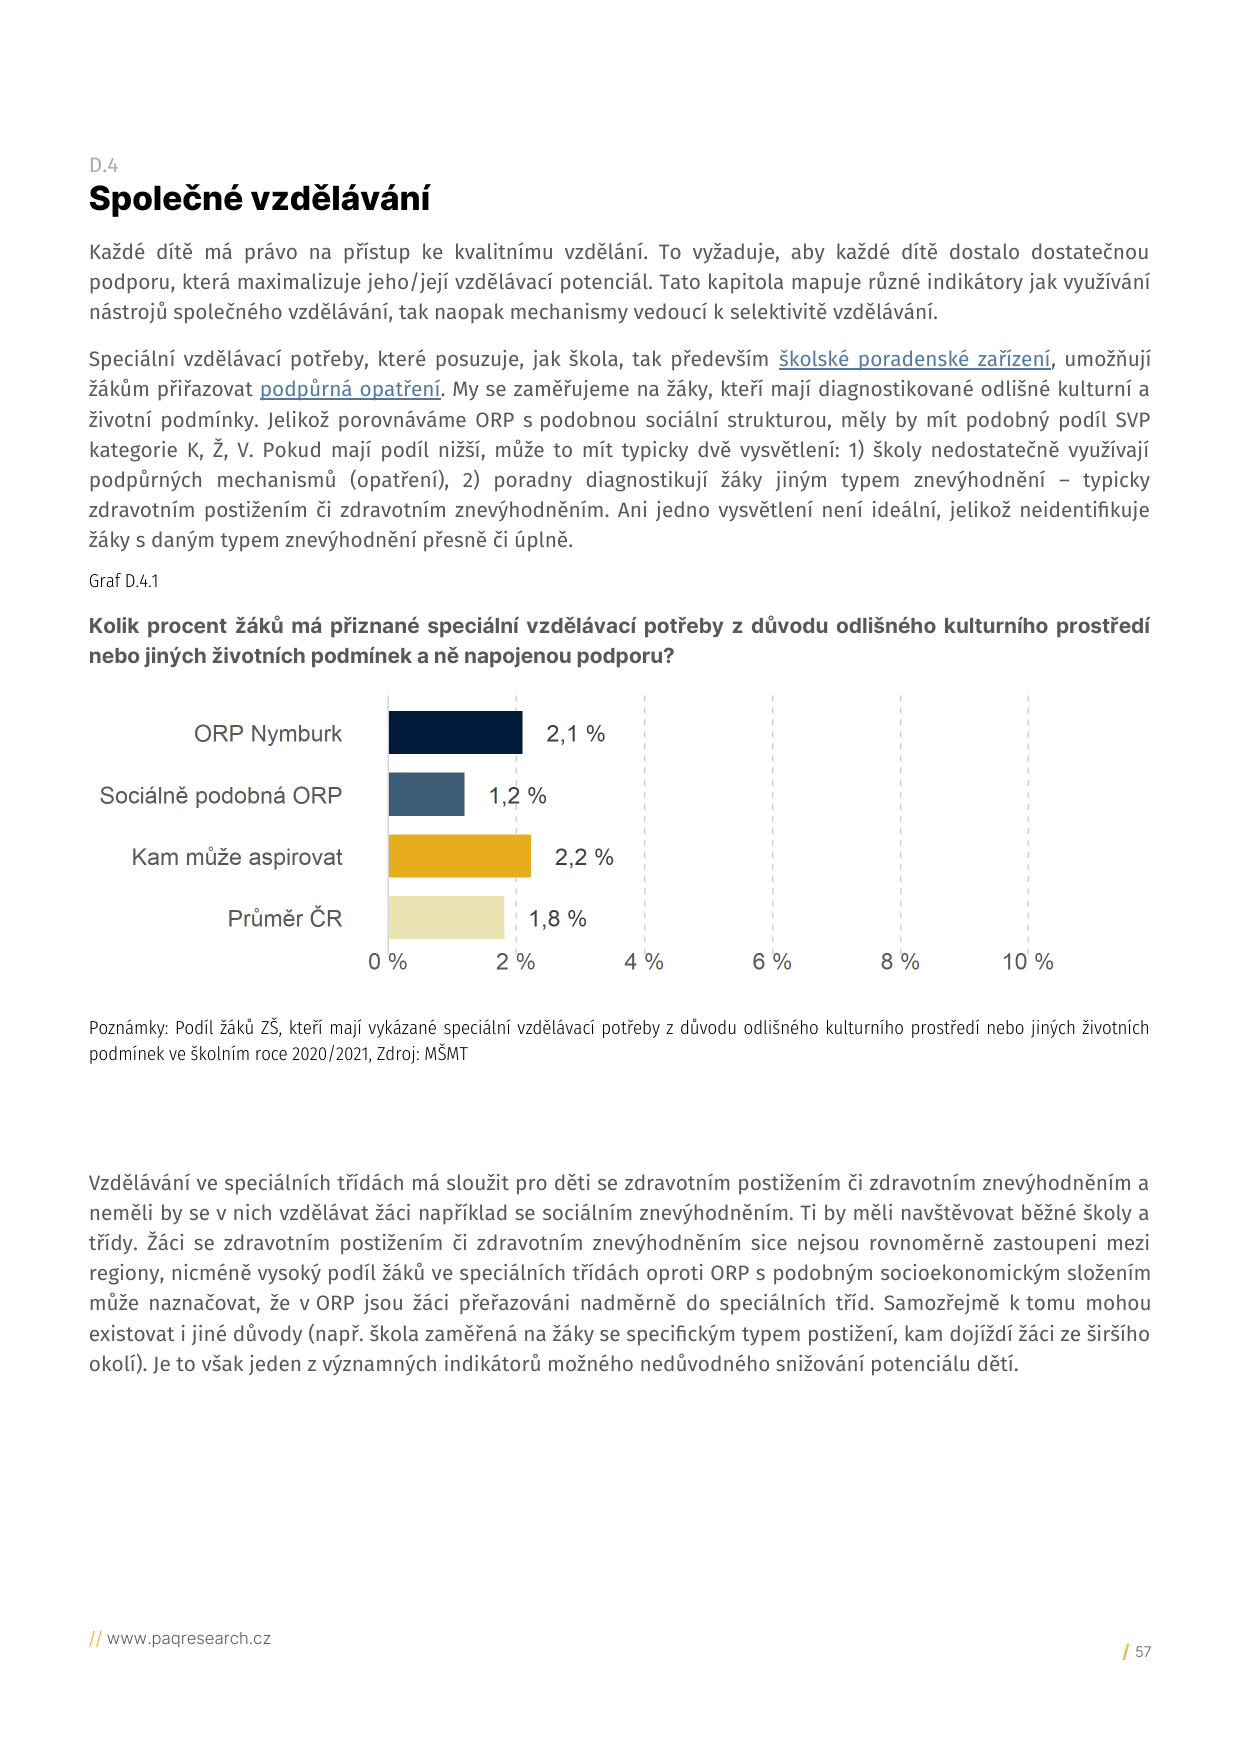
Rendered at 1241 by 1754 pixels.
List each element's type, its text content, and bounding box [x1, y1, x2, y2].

picture [88, 668, 1139, 1001]
text Graf D.4.1 [89, 570, 1152, 593]
subtitle Společné vzdělávání [89, 178, 1152, 218]
text Speciální vzdělávací potřeby, které posuzuje, jak škola, tak především školské poradenské zařízení, umožňují žákům přiřazovat podpůrná opatření. My se zaměřujeme na žáky, kteří mají diagnostikované odlišné kulturní a životní podmínky. Jelikož porovnáváme ORP s podobnou sociální strukturou, měly by mít podobný podíl SVP kategorie K, Ž, V. Pokud mají podíl nižší, může to mít typicky dvě vysvětlení: 1) školy nedostatečně využívají podpůrných mechanismů (opatření), 2) poradny diagnostikují žáky jiným typem znevýhodnění – typicky zdravotním postižením či zdravotním znevýhodněním. Ani jedno vysvětlení není ideální, jelikož neidentifikuje žáky s daným typem znevýhodnění přesně či úplně. [89, 342, 1152, 553]
text Každé dítě má právo na přístup ke kvalitnímu vzdělání. To vyžaduje, aby každé dítě dostalo dostatečnou podporu, která maximalizuje jeho/její vzdělávací potenciál. Tato kapitola mapuje různé indikátory jak využívání nástrojů společného vzdělávání, tak naopak mechanismy vedoucí k selektivitě vzdělávání. [89, 235, 1152, 325]
text Kolik procent žáků má přiznané speciální vzdělávací potřeby z důvodu odlišného kulturního prostředí nebo jiných životních podmínek a ně napojenou podporu? [89, 608, 1152, 669]
text Poznámky: Podíl žáků ZŠ, kteří mají vykázané speciální vzdělávací potřeby z důvodu odlišného kulturního prostředí nebo jiných životních podmínek ve školním roce 2020/2021, Zdroj: MŠMT [89, 1017, 1152, 1065]
text D.4 [89, 148, 1152, 178]
text Vzdělávání ve speciálních třídách má sloužit pro děti se zdravotním postižením či zdravotním znevýhodněním a neměli by se v nich vzdělávat žáci například se sociálním znevýhodněním. Ti by měli navštěvovat běžné školy a třídy. Žáci se zdravotním postižením či zdravotním znevýhodněním sice nejsou rovnoměrně zastoupeni mezi regiony, nicméně vysoký podíl žáků ve speciálních třídách oproti ORP s podobným socioekonomickým složením může naznačovat, že v ORP jsou žáci přeřazováni nadměrně do speciálních tříd. Samozřejmě k tomu mohou existovat i jiné důvody (např. škola zaměřená na žáky se specifickým typem postižení, kam dojíždí žáci ze širšího okolí). Je to však jeden z významných indikátorů možného nedůvodného snižování potenciálu dětí. [89, 1165, 1152, 1377]
